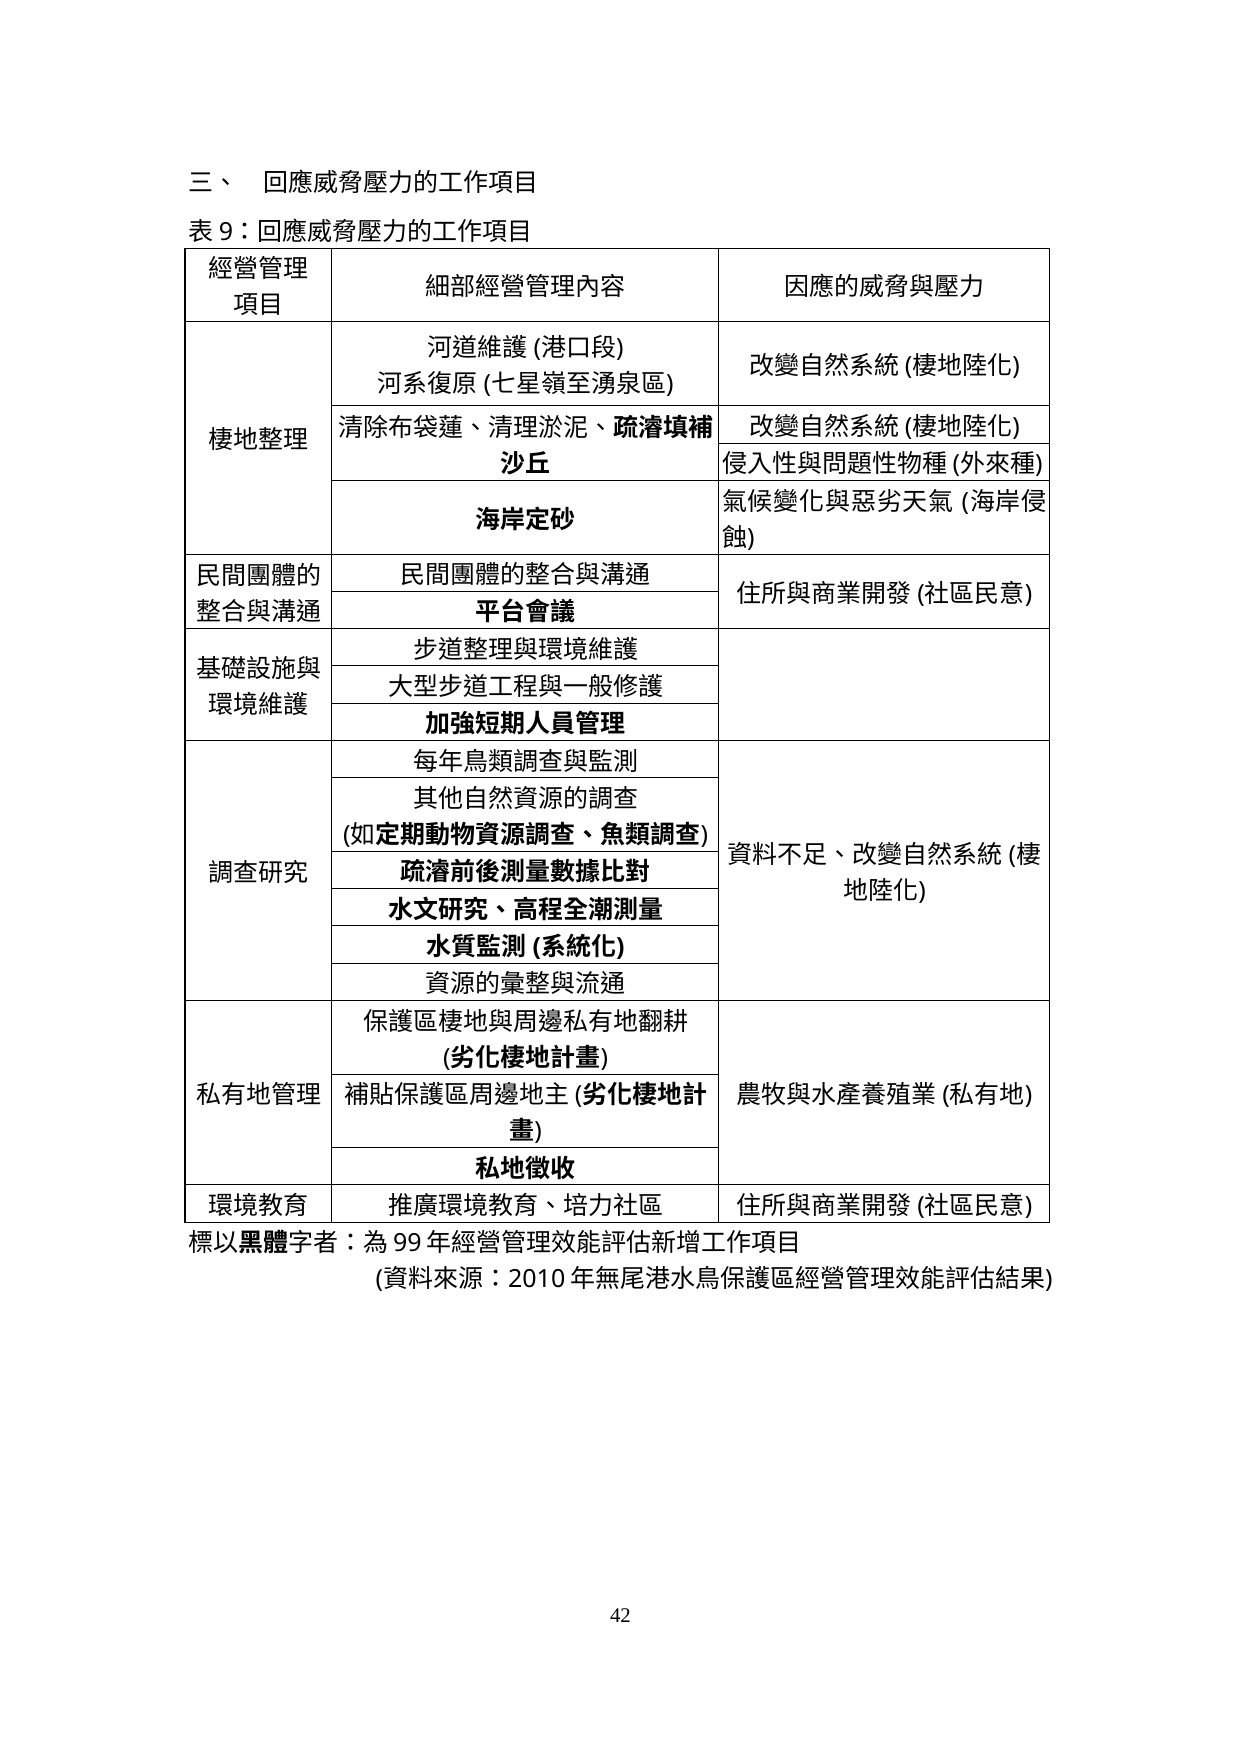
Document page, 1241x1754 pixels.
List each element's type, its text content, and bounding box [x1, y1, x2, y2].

table_cell 棲地整理 [186, 322, 331, 553]
table_cell 農牧與水產養殖業 (私有地) [719, 1001, 1049, 1184]
table_cell 每年鳥類調查與監測 [332, 741, 718, 777]
text 表 9：回應威脅壓力的工作項目 [188, 211, 1052, 247]
table_cell [719, 629, 1049, 740]
table_cell 水文研究、高程全潮測量 [332, 889, 718, 925]
table_cell 平台會議 [332, 592, 718, 628]
table_cell 住所與商業開發 (社區民意) [719, 555, 1049, 628]
table_cell 河道維護 (港口段) 河系復原 (七星嶺至湧泉區) [332, 322, 718, 405]
table_header 經營管理 項目 [186, 249, 331, 321]
table_cell 私地徵收 [332, 1148, 718, 1184]
text 標以黑體字者：為99年經營管理效能評估新增工作項目 [188, 1223, 1052, 1259]
table_cell 住所與商業開發 (社區民意) [719, 1185, 1049, 1222]
text (資料來源：2010年無尾港水鳥保護區經營管理效能評估結果) [188, 1259, 1052, 1295]
table_cell 環境教育 [186, 1185, 331, 1222]
table_header 細部經營管理內容 [332, 249, 718, 321]
table_cell 資源的彙整與流通 [332, 964, 718, 1000]
table_cell 改變自然系統 (棲地陸化) [719, 322, 1049, 405]
table_cell 改變自然系統 (棲地陸化) [719, 406, 1049, 443]
text 回應威脅壓力的工作項目 [188, 162, 1052, 199]
table_cell 調查研究 [186, 741, 331, 1000]
table_cell 推廣環境教育、培力社區 [332, 1185, 718, 1222]
table_cell 步道整理與環境維護 [332, 629, 718, 665]
table_header 因應的威脅與壓力 [719, 249, 1049, 321]
table_cell 侵入性與問題性物種 (外來種) [719, 444, 1049, 480]
table_cell 民間團體的 整合與溝通 [186, 555, 331, 628]
table_cell 清除布袋蓮、清理淤泥、疏濬填補沙丘 [332, 406, 718, 480]
table_cell 民間團體的整合與溝通 [332, 555, 718, 591]
table_cell 氣候變化與惡劣天氣 (海岸侵蝕) [719, 481, 1049, 553]
table_cell 大型步道工程與一般修護 [332, 666, 718, 703]
table_cell 海岸定砂 [332, 481, 718, 553]
table_cell 加強短期人員管理 [332, 704, 718, 740]
table_cell 基礎設施與 環境維護 [186, 629, 331, 740]
table_cell 補貼保護區周邊地主 (劣化棲地計畫) [332, 1075, 718, 1147]
table_cell 保護區棲地與周邊私有地翻耕 (劣化棲地計畫) [332, 1001, 718, 1073]
table_cell 資料不足、改變自然系統 (棲地陸化) [719, 741, 1049, 1000]
table_cell 其他自然資源的調查 (如定期動物資源調查、魚類調查) [332, 778, 718, 851]
table_cell 私有地管理 [186, 1001, 331, 1184]
table_cell 疏濬前後測量數據比對 [332, 852, 718, 888]
table_cell 水質監測 (系統化) [332, 926, 718, 963]
